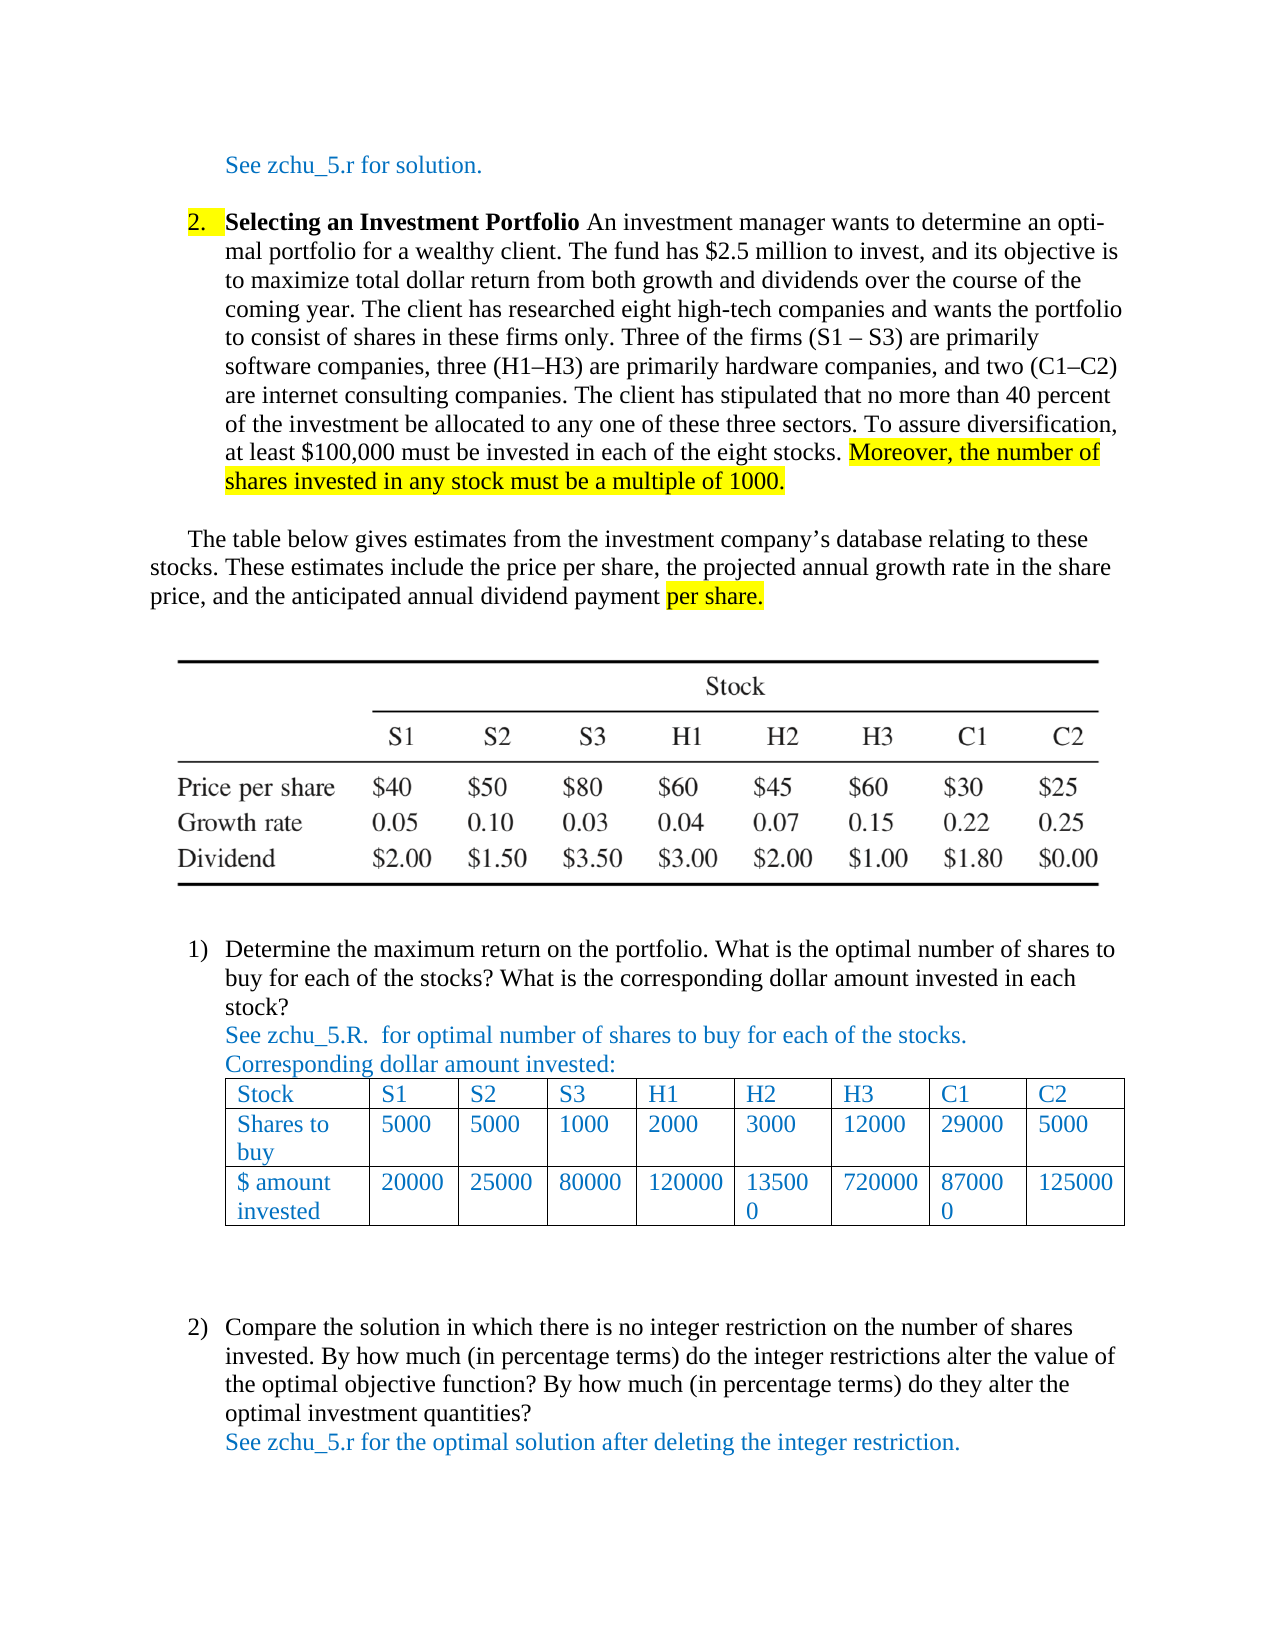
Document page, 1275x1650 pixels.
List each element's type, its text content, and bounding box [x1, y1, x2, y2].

table_cell 5000 [1027, 1109, 1124, 1166]
table_header C2 [1027, 1079, 1124, 1108]
table_header H2 [735, 1079, 831, 1108]
table_cell Shares to buy [226, 1109, 369, 1166]
table_header H1 [637, 1079, 734, 1108]
table_cell 125000 [1027, 1167, 1124, 1225]
table_cell 29000 [930, 1109, 1026, 1166]
table_header S3 [548, 1079, 636, 1108]
table_cell 20000 [370, 1167, 458, 1225]
list See zchu_5.R. for optimal number of shares to buy for each of the stocks. [225, 1020, 1125, 1049]
table_cell 80000 [548, 1167, 636, 1225]
list Determine the maximum return on the portfolio. What is the optimal number of shares to buy for each of the stocks? What is the corresponding dollar amount invested in each stock? [187, 934, 1125, 1020]
text See zchu_5.r for solution. [225, 150, 1125, 179]
table_cell 25000 [459, 1167, 547, 1225]
list Corresponding dollar amount invested: [225, 1049, 1125, 1078]
table_cell 2000 [637, 1109, 734, 1166]
table_cell 720000 [832, 1167, 929, 1225]
text The table below gives estimates from the investment company’s database relating to these stocks. These estimates include the price per share, the projected annual growth rate in the share price, and the anticipated annual dividend payment per share. [150, 524, 1125, 610]
table_cell 120000 [637, 1167, 734, 1225]
table_cell 870000 [930, 1167, 1026, 1225]
table_cell 3000 [735, 1109, 831, 1166]
table_cell 5000 [370, 1109, 458, 1166]
table_header H3 [832, 1079, 929, 1108]
table_cell $ amount invested [226, 1167, 369, 1225]
table_cell 12000 [832, 1109, 929, 1166]
list Selecting an Investment Portfolio An investment manager wants to determine an opti- mal portfolio for a wealthy client. The fund has $2.5 million to invest, and its objective is to maximize total dollar return from both growth and dividends over the course of the coming year. The client has researched eight high-tech companies and wants the portfolio to consist of shares in these firms only. Three of the firms (S1 – S3) are primarily software companies, three (H1–H3) are primarily hardware companies, and two (C1–C2) are internet consulting companies. The client has stipulated that no more than 40 percent of the investment be allocated to any one of these three sectors. To assure diversification, at least $100,000 must be invested in each of the eight stocks. Moreover, the number of shares invested in any stock must be a multiple of 1000. [187, 207, 1125, 495]
table_header S1 [370, 1079, 458, 1108]
table_header S2 [459, 1079, 547, 1108]
list Compare the solution in which there is no integer restriction on the number of shares invested. By how much (in percentage terms) do the integer restrictions alter the value of the optimal objective function? By how much (in percentage terms) do they alter the optimal investment quantities? [187, 1312, 1125, 1427]
picture [150, 638, 1125, 906]
table_header Stock [226, 1079, 369, 1108]
table_cell 135000 [735, 1167, 831, 1225]
table_cell 5000 [459, 1109, 547, 1166]
list See zchu_5.r for the optimal solution after deleting the integer restriction. [225, 1427, 1125, 1456]
table_header C1 [930, 1079, 1026, 1108]
table_cell 1000 [548, 1109, 636, 1166]
